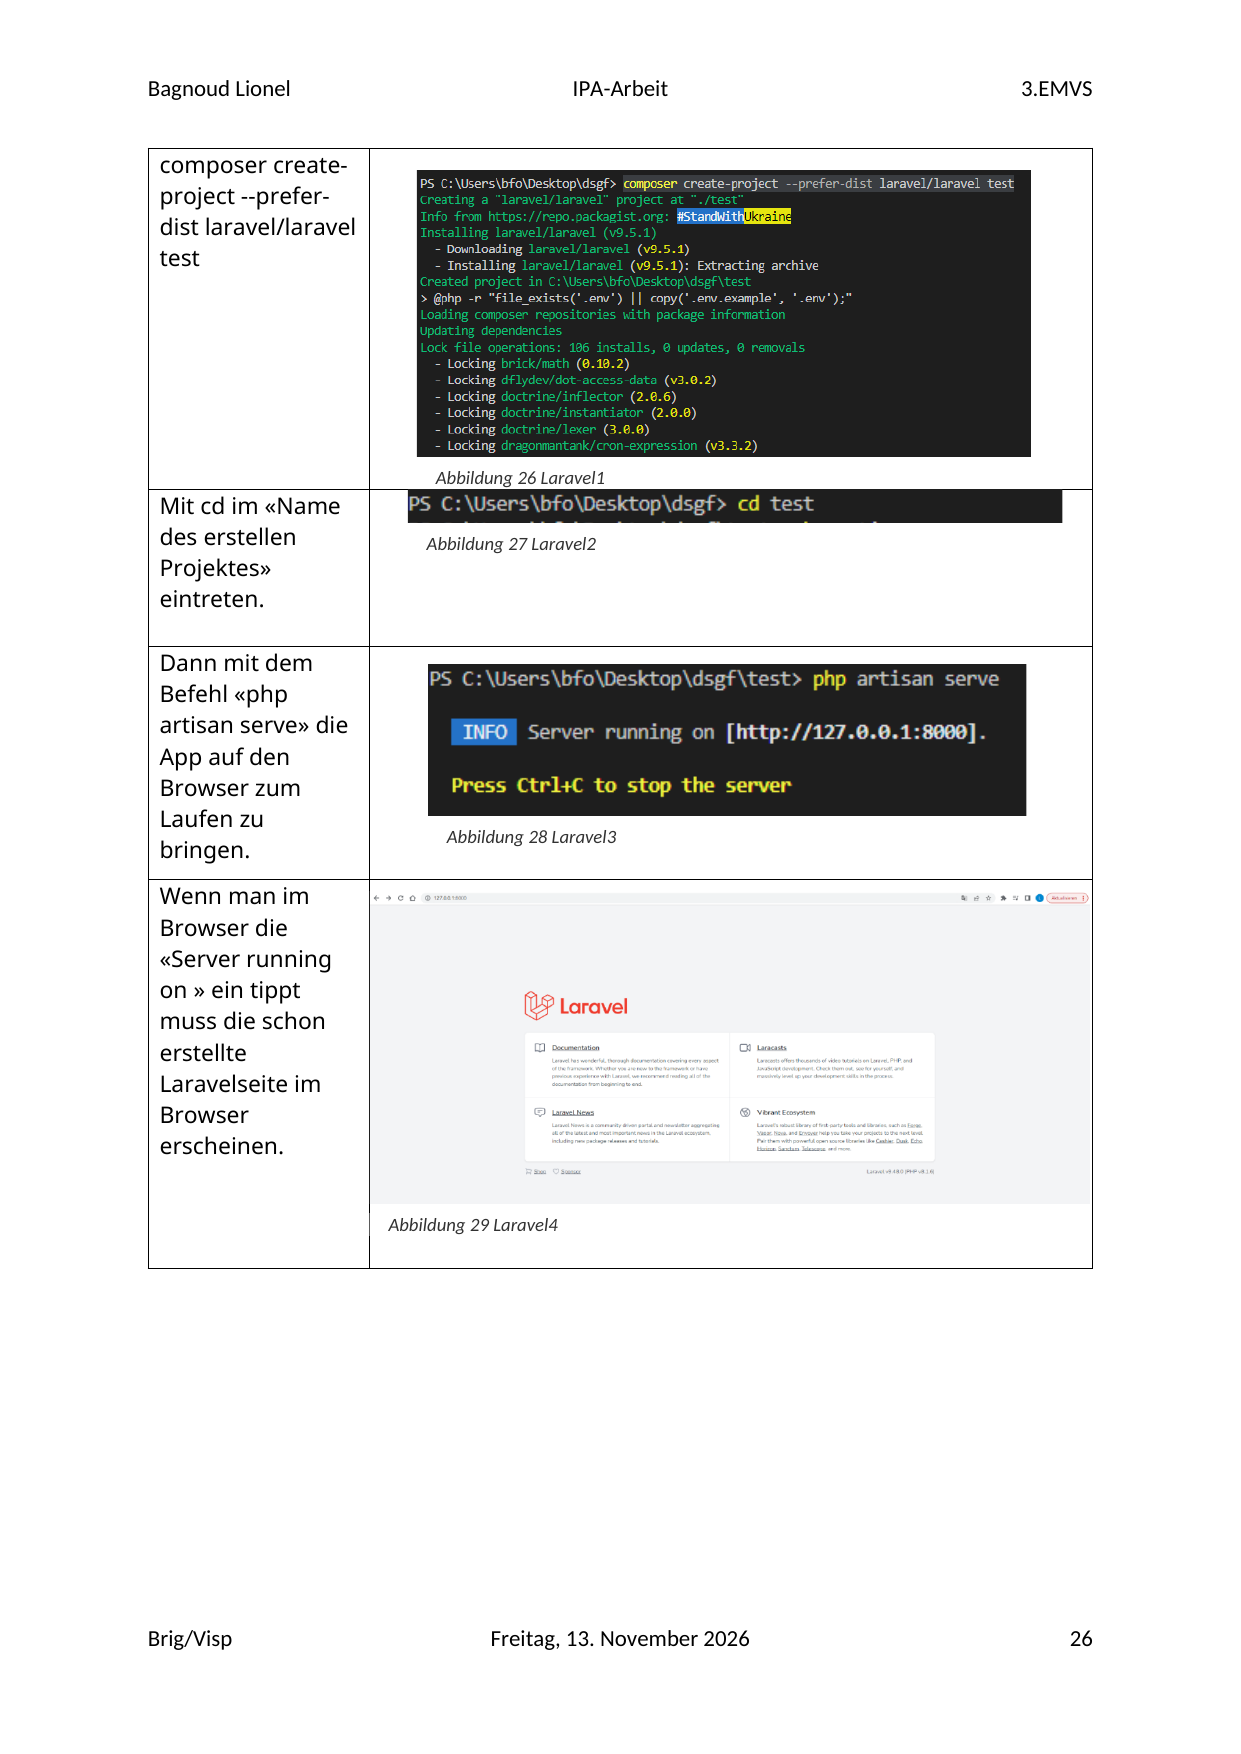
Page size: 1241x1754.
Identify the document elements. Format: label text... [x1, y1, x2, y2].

table_cell [370, 880, 1092, 1267]
picture [407, 489, 1063, 523]
picture [428, 664, 1027, 816]
table_cell Mit cd im «Name des erstellen Projektes» eintreten. [149, 490, 369, 646]
table_header composer create-project --prefer-dist laravel/laravel test [149, 149, 369, 489]
table_cell Wenn man im Browser die «Server running on » ein tippt muss die schon erstellte Laravelseite im Browser erscheinen. [149, 880, 369, 1267]
picture [369, 891, 1090, 1204]
picture [416, 170, 1031, 457]
table_cell [370, 647, 1092, 879]
table_header [370, 149, 1092, 489]
table_cell Dann mit dem Befehl «php artisan serve» die App auf den Browser zum Laufen zu bringen. [149, 647, 369, 879]
table_cell [370, 490, 1092, 646]
